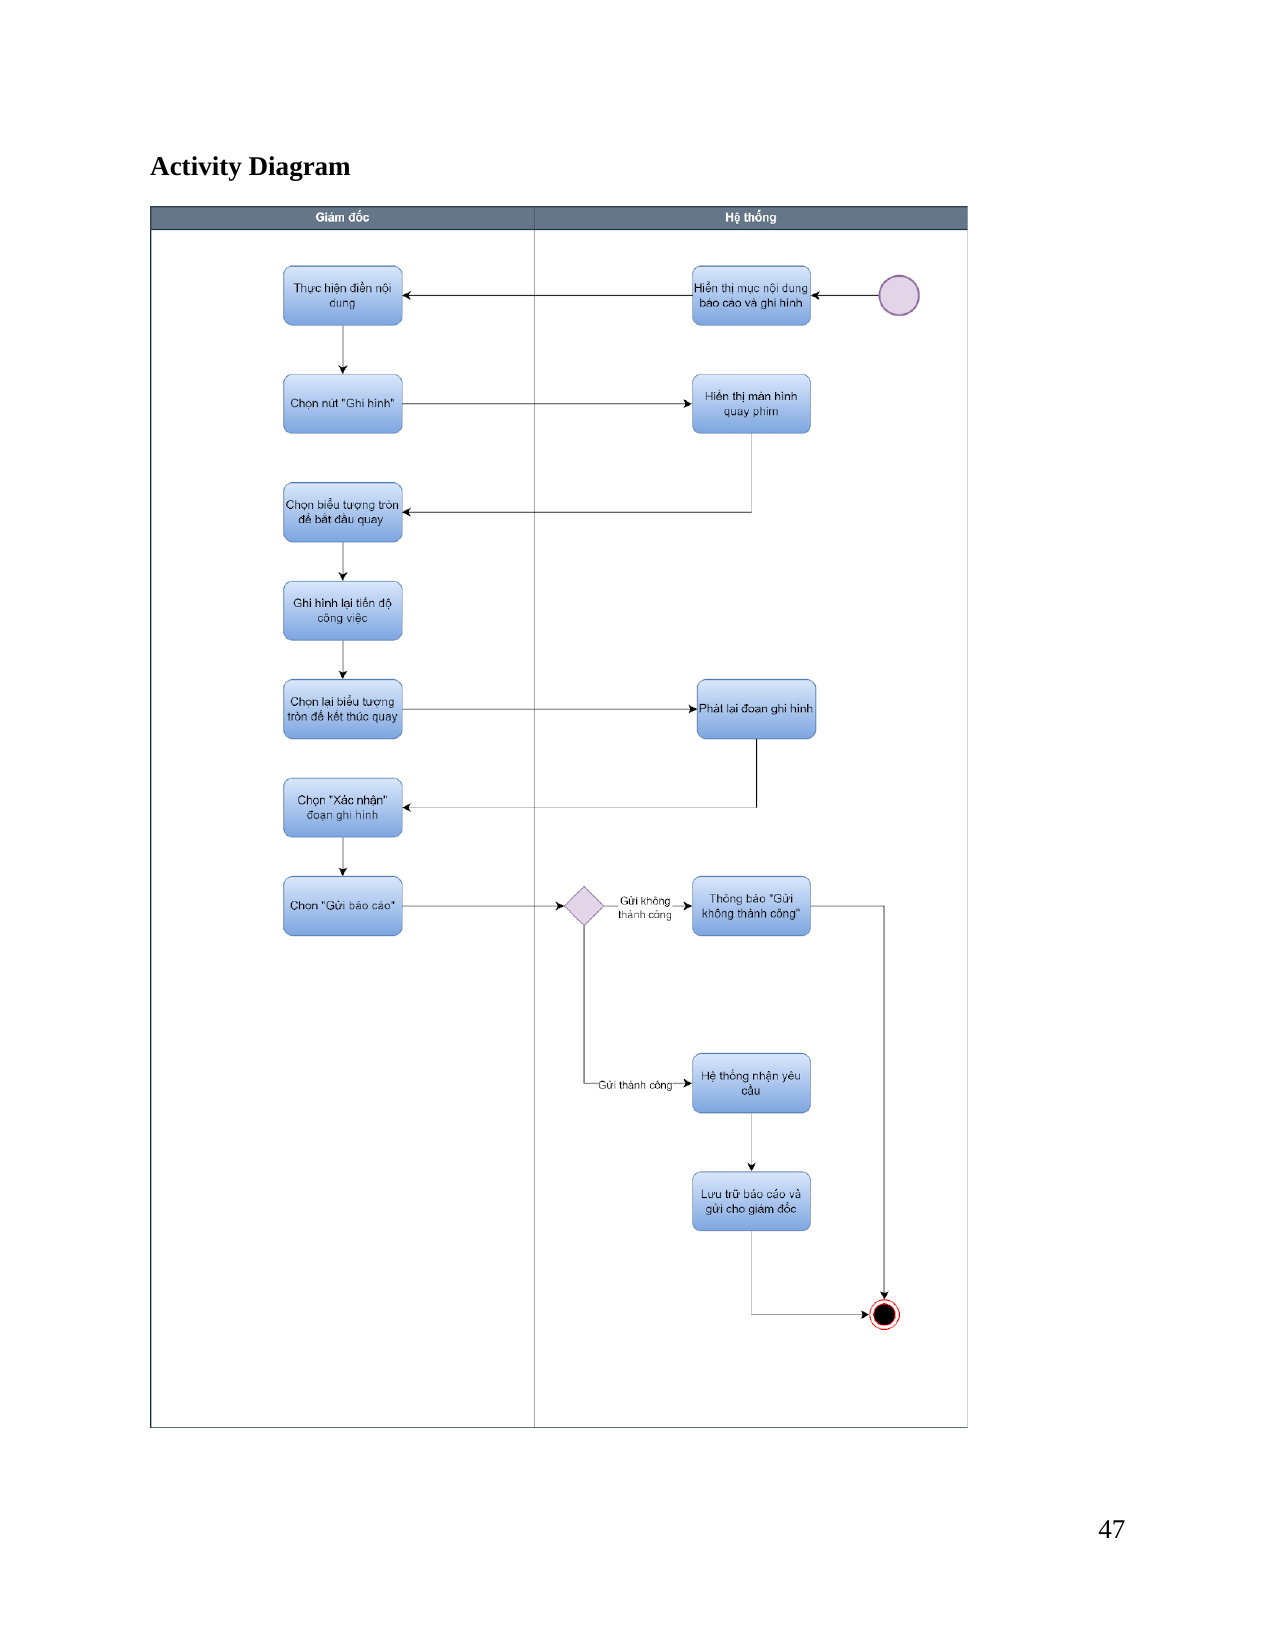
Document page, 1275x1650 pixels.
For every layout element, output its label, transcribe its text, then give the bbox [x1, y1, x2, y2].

text Activity Diagram [150, 150, 1125, 181]
picture [150, 206, 968, 1428]
